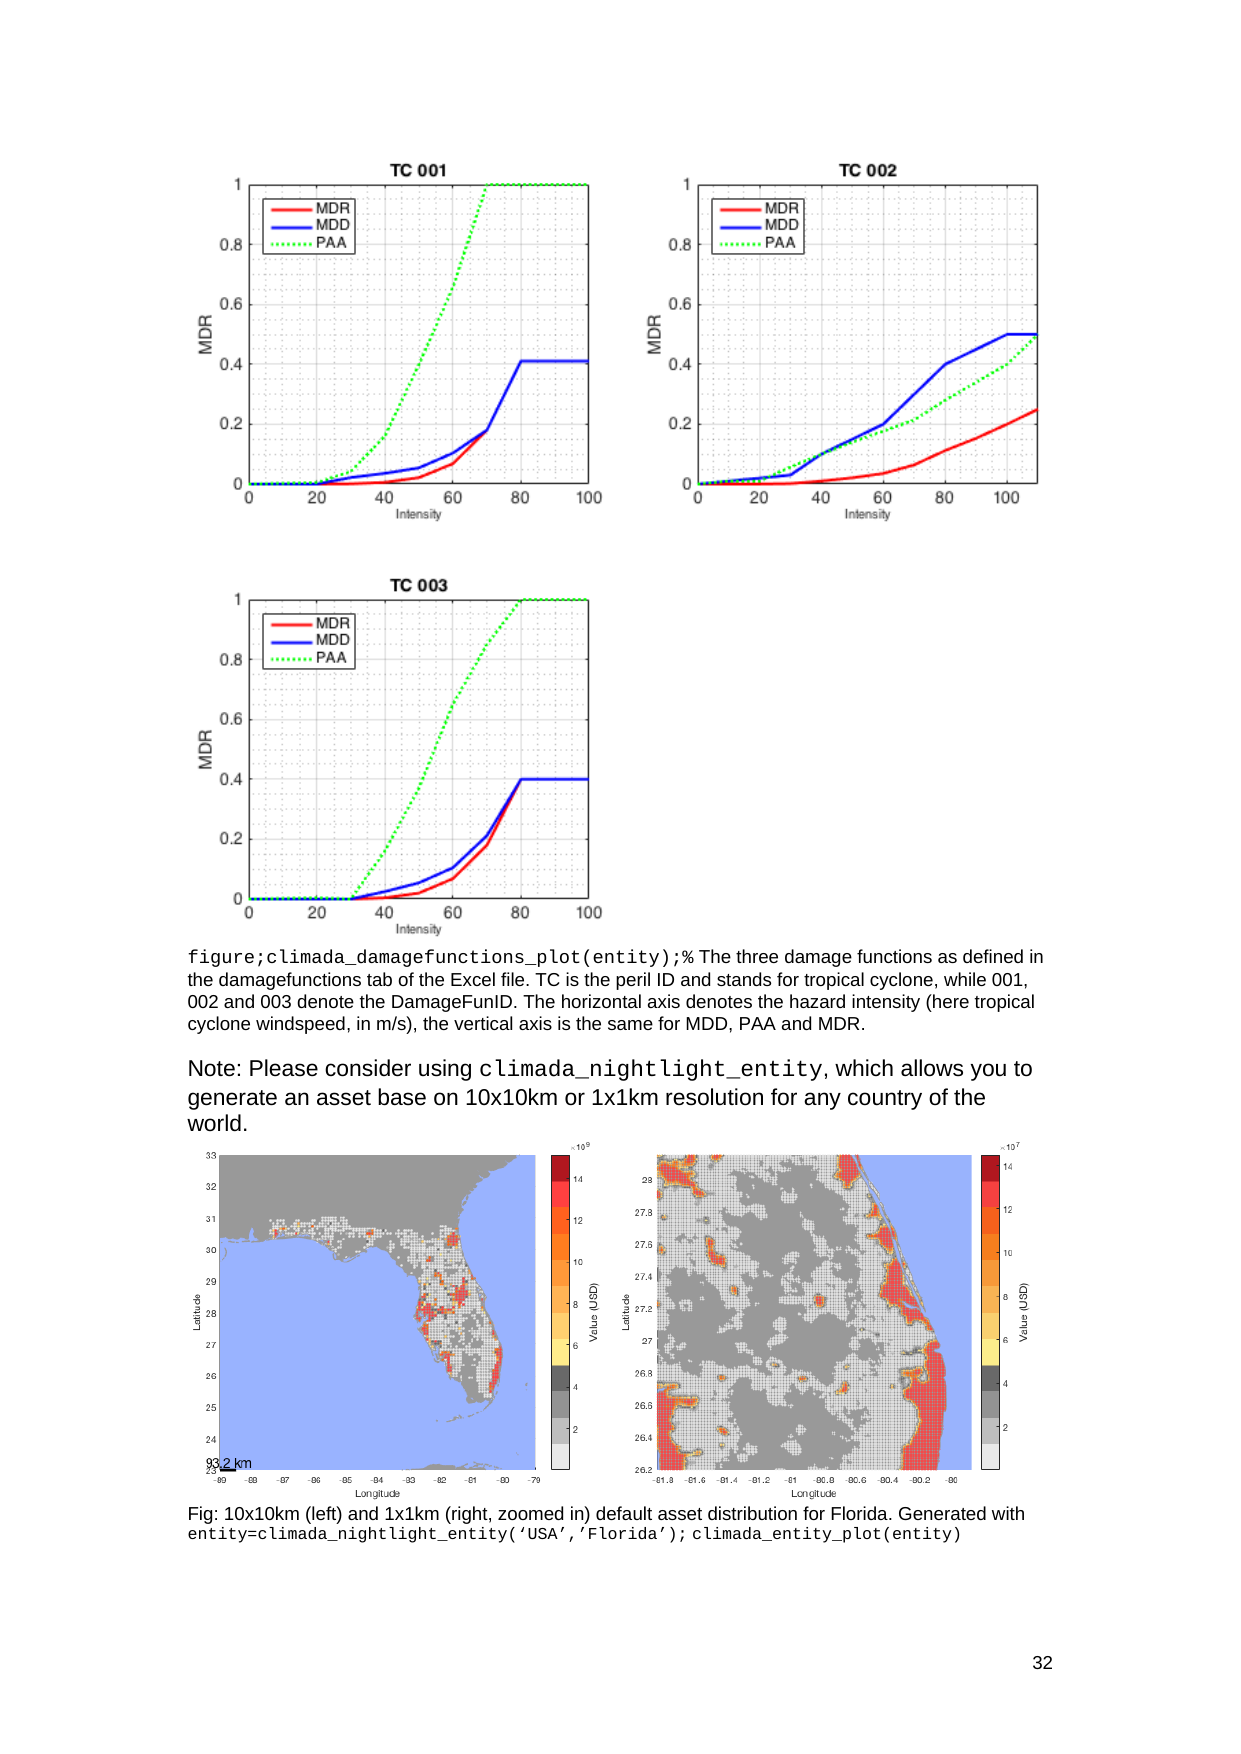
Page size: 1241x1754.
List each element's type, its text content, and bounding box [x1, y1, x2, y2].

picture [187, 150, 1052, 946]
text Fig: 10x10km (left) and 1x1km (right, zoomed in) default asset distribution for Florida. Generated with entity=climada_nightlight_entity(‘USA’,’Florida’); climada_entity_plot(entity) [187, 1502, 1053, 1545]
picture [187, 1136, 1033, 1503]
text figure;climada_damagefunctions_plot(entity);% The three damage functions as defined in the damagefunctions tab of the Excel file. TC is the peril ID and stands for tropical cyclone, while 001, 002 and 003 denote the DamageFunID. The horizontal axis denotes the hazard intensity (here tropical cyclone windspeed, in m/s), the vertical axis is the same for MDD, PAA and MDR. [187, 946, 1053, 1034]
text Note: Please consider using climada_nightlight_entity, which allows you to generate an asset base on 10x10km or 1x1km resolution for any country of the world. [187, 1055, 1053, 1136]
